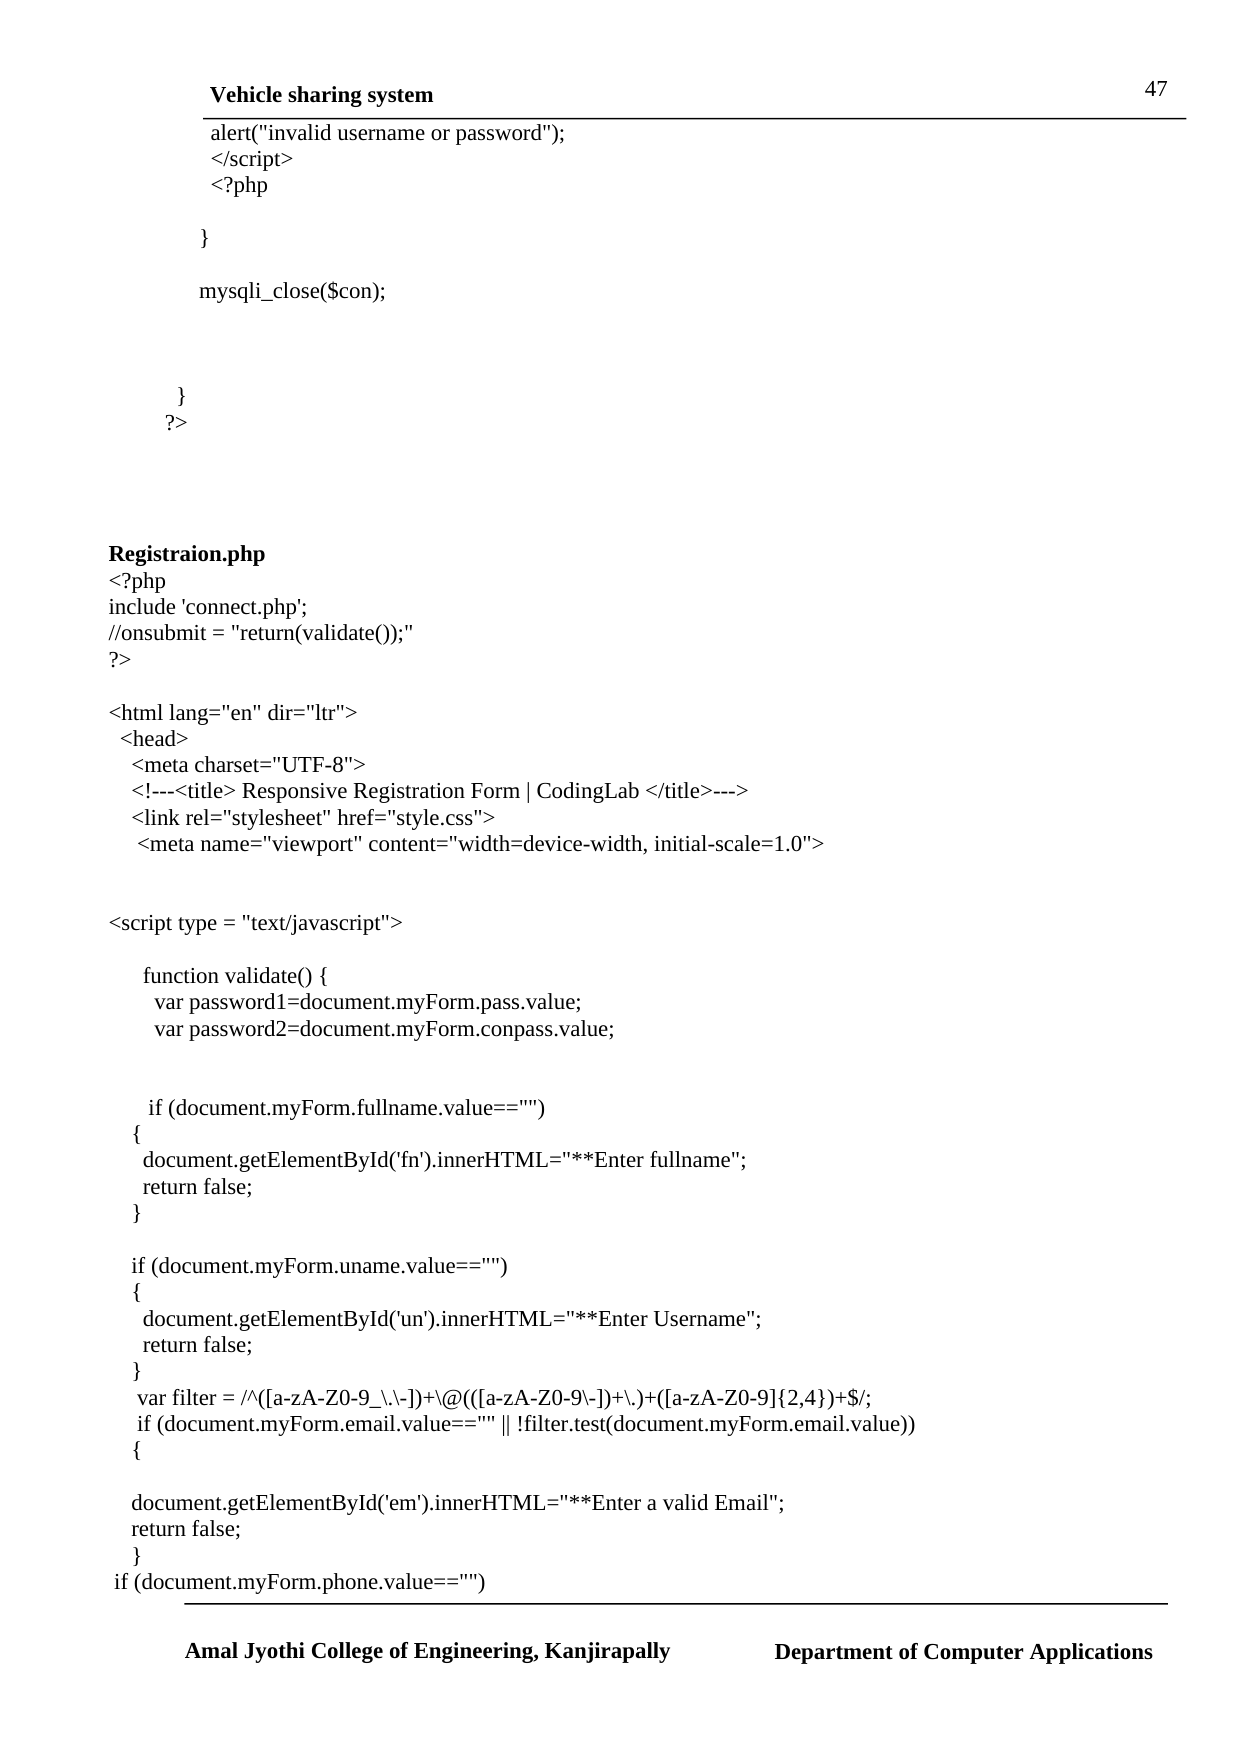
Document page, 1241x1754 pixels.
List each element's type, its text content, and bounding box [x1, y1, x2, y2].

text <link rel="stylesheet" href="style.css"> [108, 804, 1167, 830]
text include 'connect.php'; [108, 593, 1167, 619]
text } [164, 224, 1167, 251]
text ?> [164, 409, 1167, 435]
text function validate() { [108, 962, 1167, 988]
text <?php [164, 171, 1167, 198]
text mysqli_close($con); [164, 277, 1167, 303]
text ?> [108, 646, 1167, 672]
text document.getElementById('un').innerHTML="**Enter Username"; [108, 1305, 1167, 1331]
text <meta charset="UTF-8"> [108, 751, 1167, 778]
text <html lang="en" dir="ltr"> [108, 698, 1167, 725]
text var password1=document.myForm.pass.value; [108, 988, 1167, 1015]
text } [108, 1357, 1167, 1384]
text <!---<title> Responsive Registration Form | CodingLab </title>---> [108, 778, 1167, 804]
text } [164, 382, 1167, 409]
text </script> [164, 145, 1167, 171]
text { [108, 1436, 1167, 1463]
text return false; [108, 1331, 1167, 1357]
text if (document.myForm.fullname.value=="") [108, 1094, 1167, 1120]
text alert("invalid username or password"); [164, 119, 1167, 145]
text } [108, 1542, 1167, 1568]
text document.getElementById('fn').innerHTML="**Enter fullname"; [108, 1147, 1167, 1173]
text //onsubmit = "return(validate());" [108, 619, 1167, 646]
text <head> [108, 725, 1167, 751]
text document.getElementById('em').innerHTML="**Enter a valid Email"; [108, 1489, 1167, 1516]
text return false; [108, 1173, 1167, 1199]
text } [108, 1199, 1167, 1226]
text var password2=document.myForm.conpass.value; [108, 1015, 1167, 1041]
text { [108, 1120, 1167, 1147]
text <?php [108, 567, 1167, 593]
text <meta name="viewport" content="width=device-width, initial-scale=1.0"> [108, 830, 1167, 857]
text if (document.myForm.phone.value=="") [108, 1568, 1167, 1594]
text Registraion.php [108, 540, 1167, 567]
text var filter = /^([a-zA-Z0-9_\.\-])+\@(([a-zA-Z0-9\-])+\.)+([a-zA-Z0-9]{2,4})+$/; [108, 1384, 1167, 1410]
text if (document.myForm.email.value=="" || !filter.test(document.myForm.email.value)) [108, 1410, 1167, 1436]
text return false; [108, 1516, 1167, 1542]
text <script type = "text/javascript"> [108, 909, 1167, 936]
text if (document.myForm.uname.value=="") [108, 1252, 1167, 1278]
text { [108, 1278, 1167, 1305]
